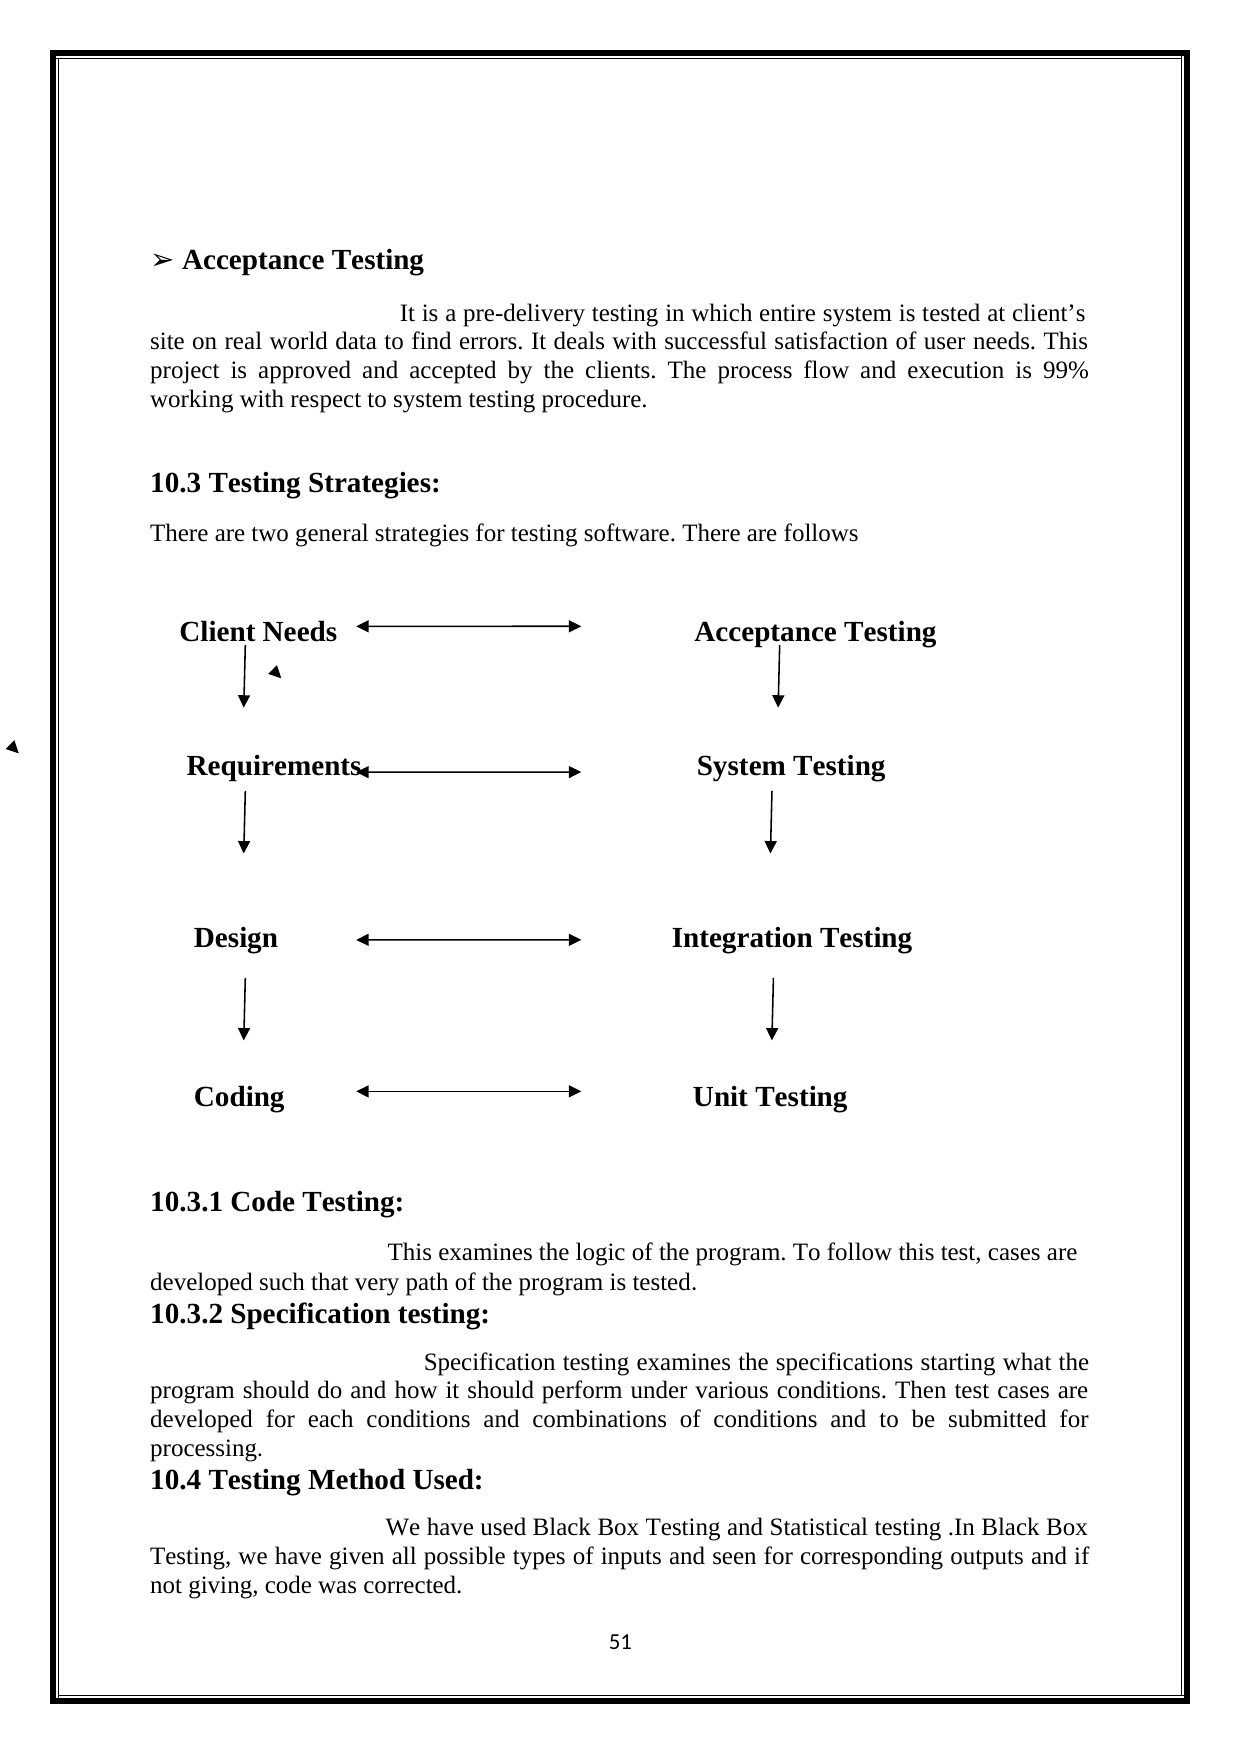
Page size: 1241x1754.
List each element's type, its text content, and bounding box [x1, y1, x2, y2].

text Coding Unit Testing [150, 1079, 1090, 1112]
text We have used Black Box Testing and Statistical testing .In Black Box Testing, we have given all possible types of inputs and seen for corresponding outputs and if not giving, code was corrected. [150, 1512, 1090, 1599]
text 10.3 Testing Strategies: [150, 466, 1090, 499]
text 10.3.2 Specification testing: [150, 1296, 1090, 1330]
text Requirements System Testing [150, 748, 1090, 781]
text This examines the logic of the program. To follow this test, cases are developed such that very path of the program is tested. [150, 1237, 1090, 1296]
text Design Integration Testing [150, 920, 1090, 954]
text ➢ Acceptance Testing [150, 238, 1090, 278]
text Specification testing examines the specifications starting what the program should do and how it should perform under various conditions. Then test cases are developed for each conditions and combinations of conditions and to be submitted for processing. [150, 1347, 1090, 1462]
text There are two general strategies for testing software. There are follows [150, 518, 1090, 547]
text 10.4 Testing Method Used: [150, 1462, 1090, 1496]
text Client Needs Acceptance Testing [150, 614, 1090, 647]
text 10.3.1 Code Testing: [150, 1184, 1090, 1218]
text It is a pre-delivery testing in which entire system is tested at client’s site on real world data to find errors. It deals with successful satisfaction of user needs. This project is approved and accepted by the clients. The process flow and execution is 99% working with respect to system testing procedure. [150, 298, 1090, 413]
